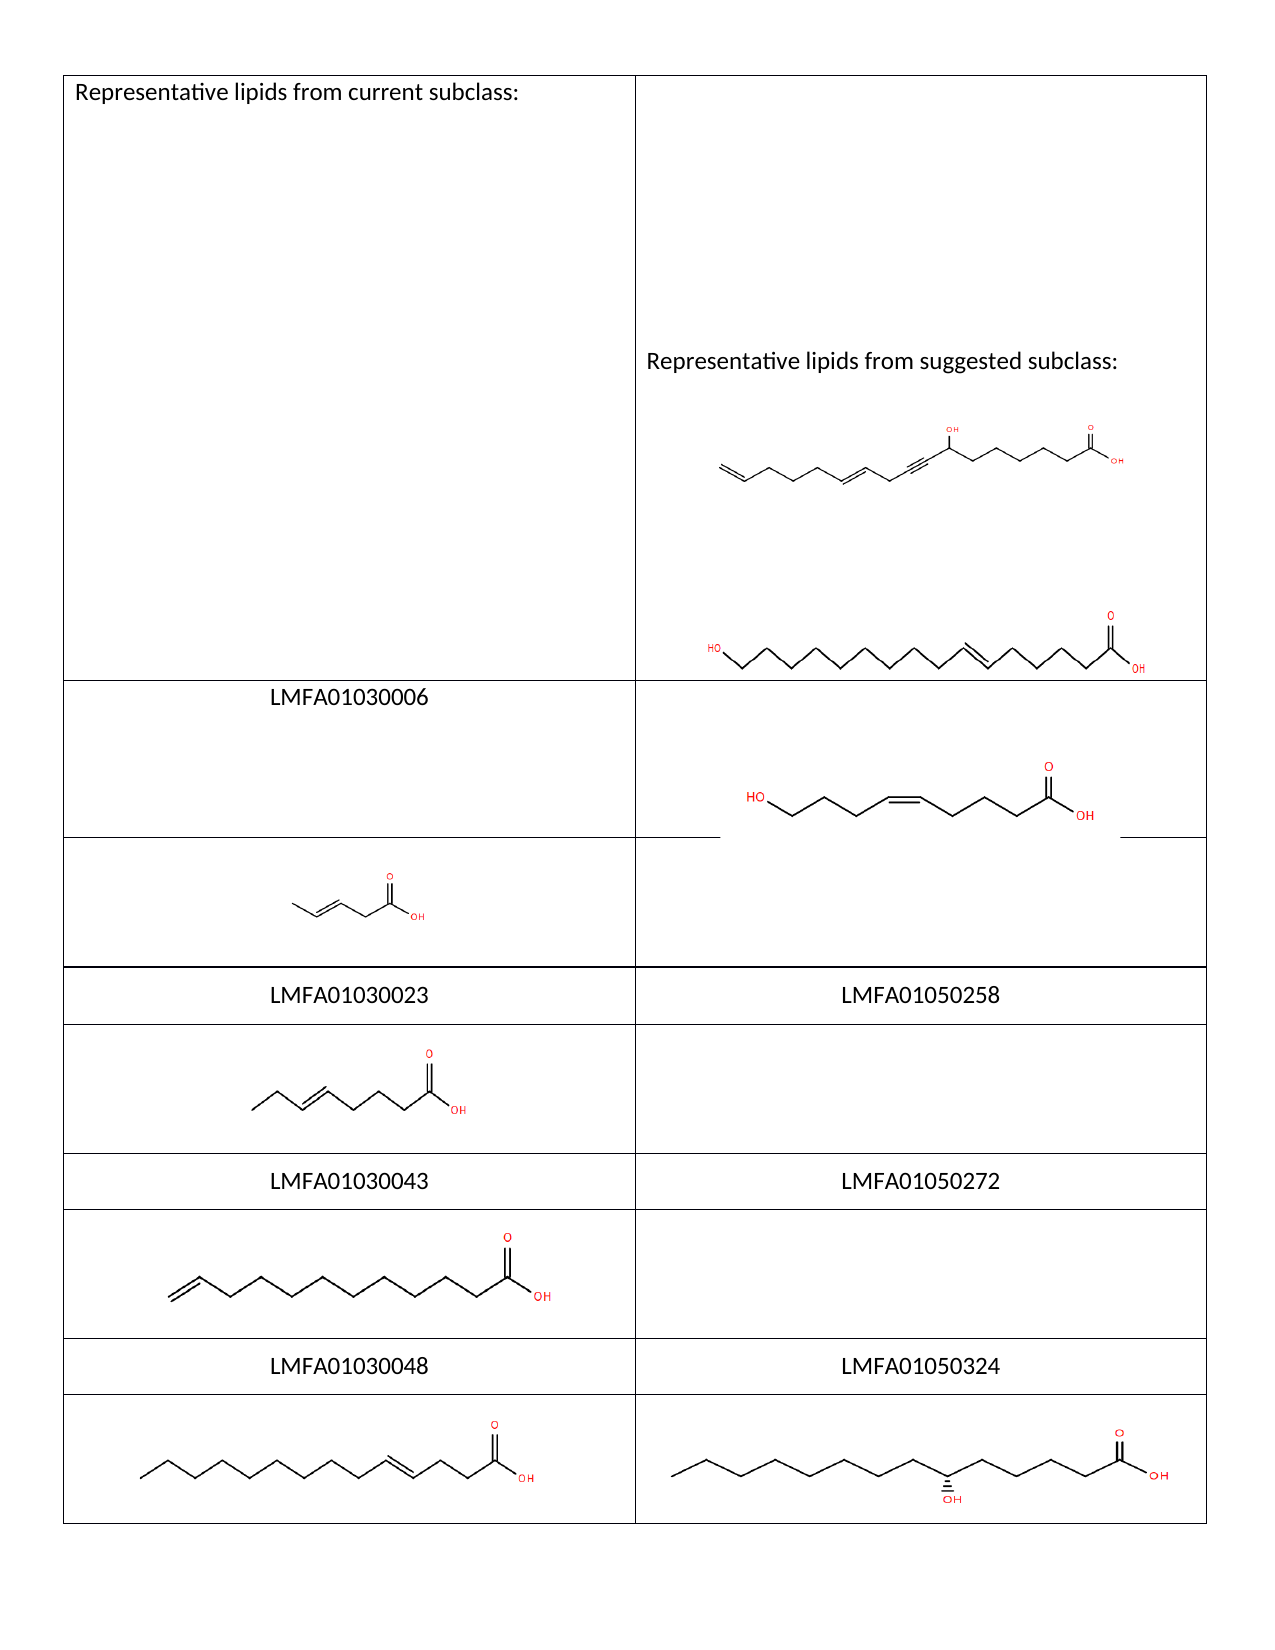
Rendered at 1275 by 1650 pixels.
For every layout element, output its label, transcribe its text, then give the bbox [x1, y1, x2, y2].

table_cell LMFA01030043 [64, 1154, 635, 1209]
picture [247, 858, 452, 944]
table_cell LMFA01030023 [64, 968, 635, 1023]
table_cell LMFA01050258 [636, 968, 1206, 1023]
table_cell [636, 838, 1206, 966]
table_cell [636, 1025, 1206, 1153]
table_cell [64, 838, 635, 966]
table_header Representative lipids from suggested subclass: [636, 76, 1206, 680]
picture [132, 1404, 567, 1511]
picture [720, 738, 1121, 838]
table_cell LMFA01050324 [636, 1339, 1206, 1393]
picture [646, 1400, 1195, 1516]
table_cell LMFA01050272 [636, 1154, 1206, 1209]
picture [204, 1030, 495, 1146]
table_cell [64, 1395, 635, 1523]
table_cell [636, 1210, 1206, 1338]
table_cell LMFA01030006 [64, 681, 635, 837]
table_cell [636, 1395, 1206, 1523]
table_cell LMFA01050232 [636, 681, 1206, 837]
table_cell [64, 1025, 635, 1153]
picture [136, 1215, 563, 1331]
table_cell [64, 1210, 635, 1338]
table_header Representative lipids from current subclass: [64, 76, 635, 680]
table_cell LMFA01030048 [64, 1339, 635, 1393]
picture [684, 577, 1169, 680]
